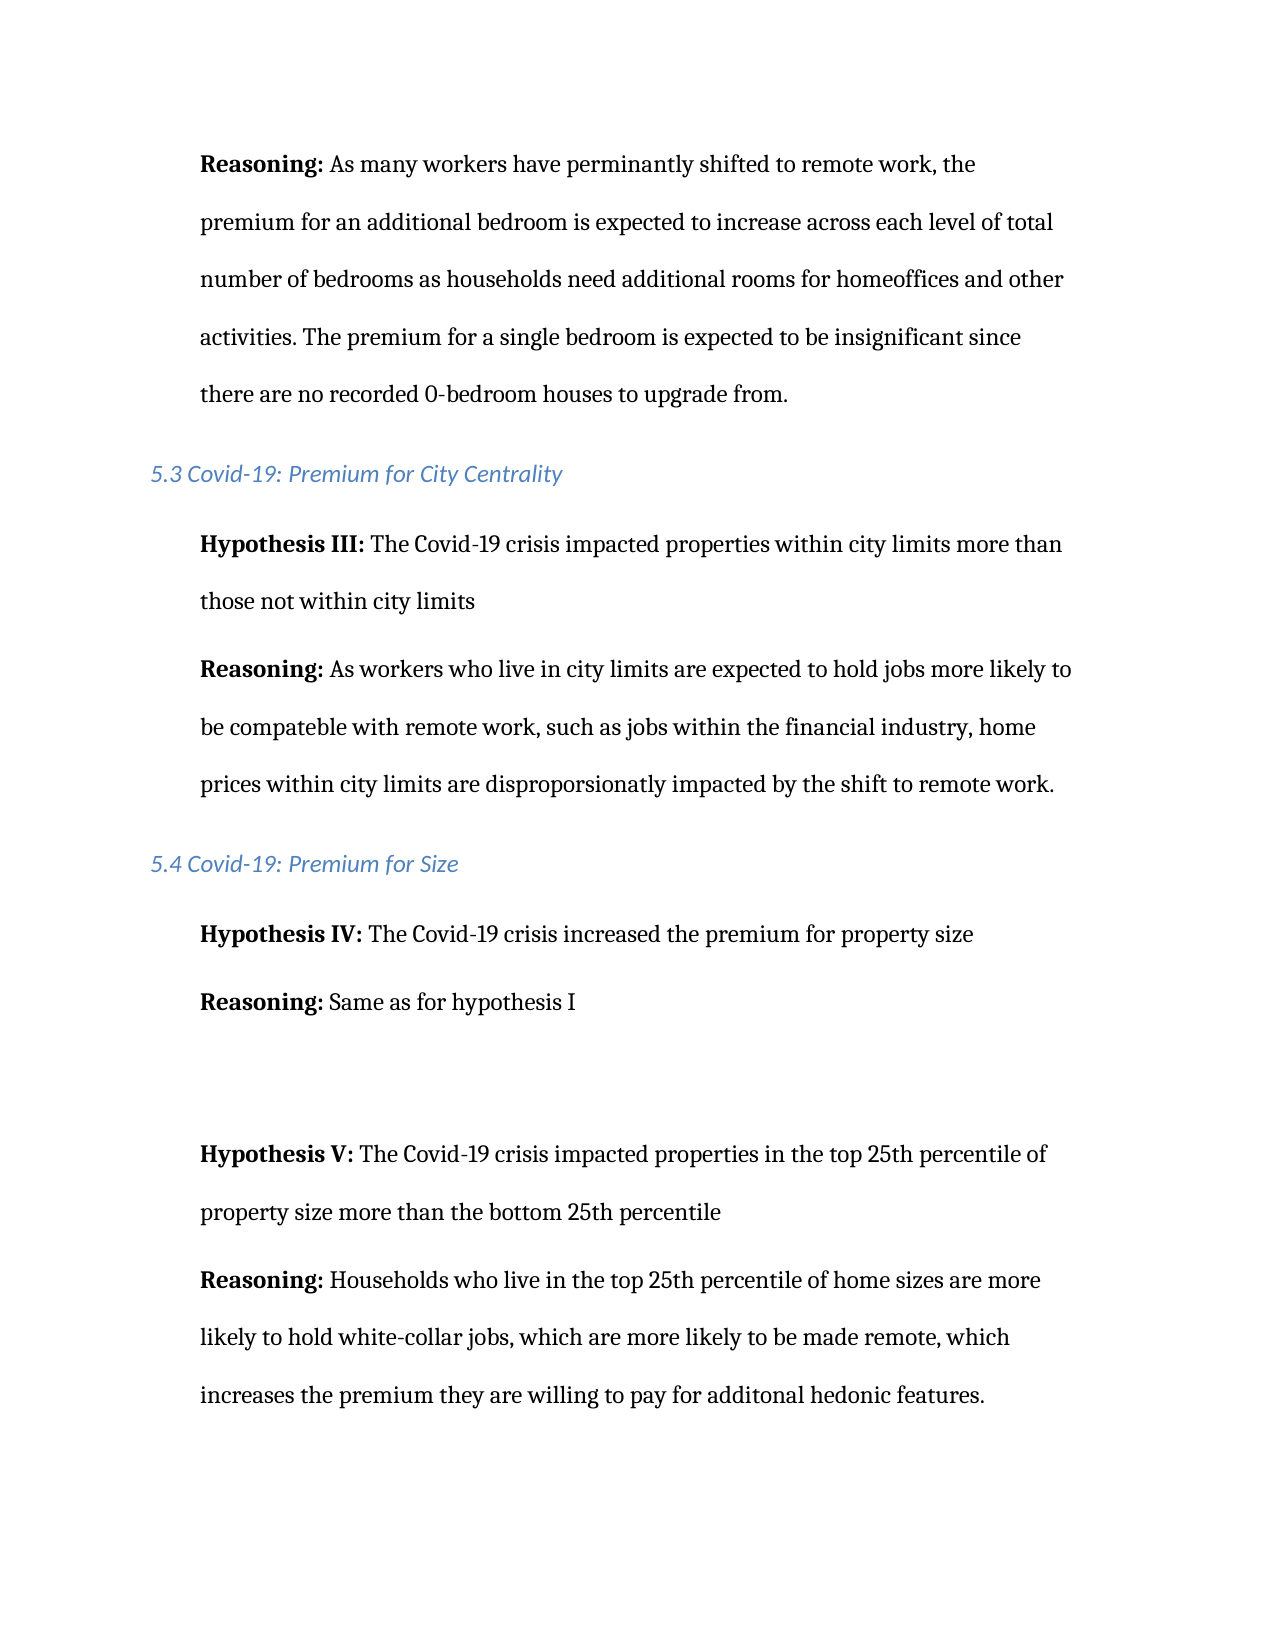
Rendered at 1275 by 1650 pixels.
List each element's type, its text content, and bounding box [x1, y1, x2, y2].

text Reasoning: Same as for hypothesis I [200, 988, 1075, 1017]
text Hypothesis V: The Covid-19 crisis impacted properties in the top 25th percentile of property size more than the bottom 25th percentile [200, 1140, 1075, 1227]
subtitle 5.3 Covid-19: Premium for City Centrality [150, 458, 1125, 489]
text Reasoning: Households who live in the top 25th percentile of home sizes are more likely to hold white-collar jobs, which are more likely to be made remote, which increases the premium they are willing to pay for additonal hedonic features. [200, 1266, 1075, 1409]
text Hypothesis III: The Covid-19 crisis impacted properties within city limits more than those not within city limits [200, 530, 1075, 616]
subtitle 5.4 Covid-19: Premium for Size [150, 848, 1125, 879]
text Reasoning: As many workers have perminantly shifted to remote work, the premium for an additional bedroom is expected to increase across each level of total number of bedrooms as households need additional rooms for homeoffices and other activities. The premium for a single bedroom is expected to be insignificant since there are no recorded 0-bedroom houses to upgrade from. [200, 150, 1075, 409]
text Reasoning: As workers who live in city limits are expected to hold jobs more likely to be compateble with remote work, such as jobs within the financial industry, home prices within city limits are disproporsionatly impacted by the shift to remote work. [200, 655, 1075, 799]
text Hypothesis IV: The Covid-19 crisis increased the premium for property size [200, 920, 1075, 949]
